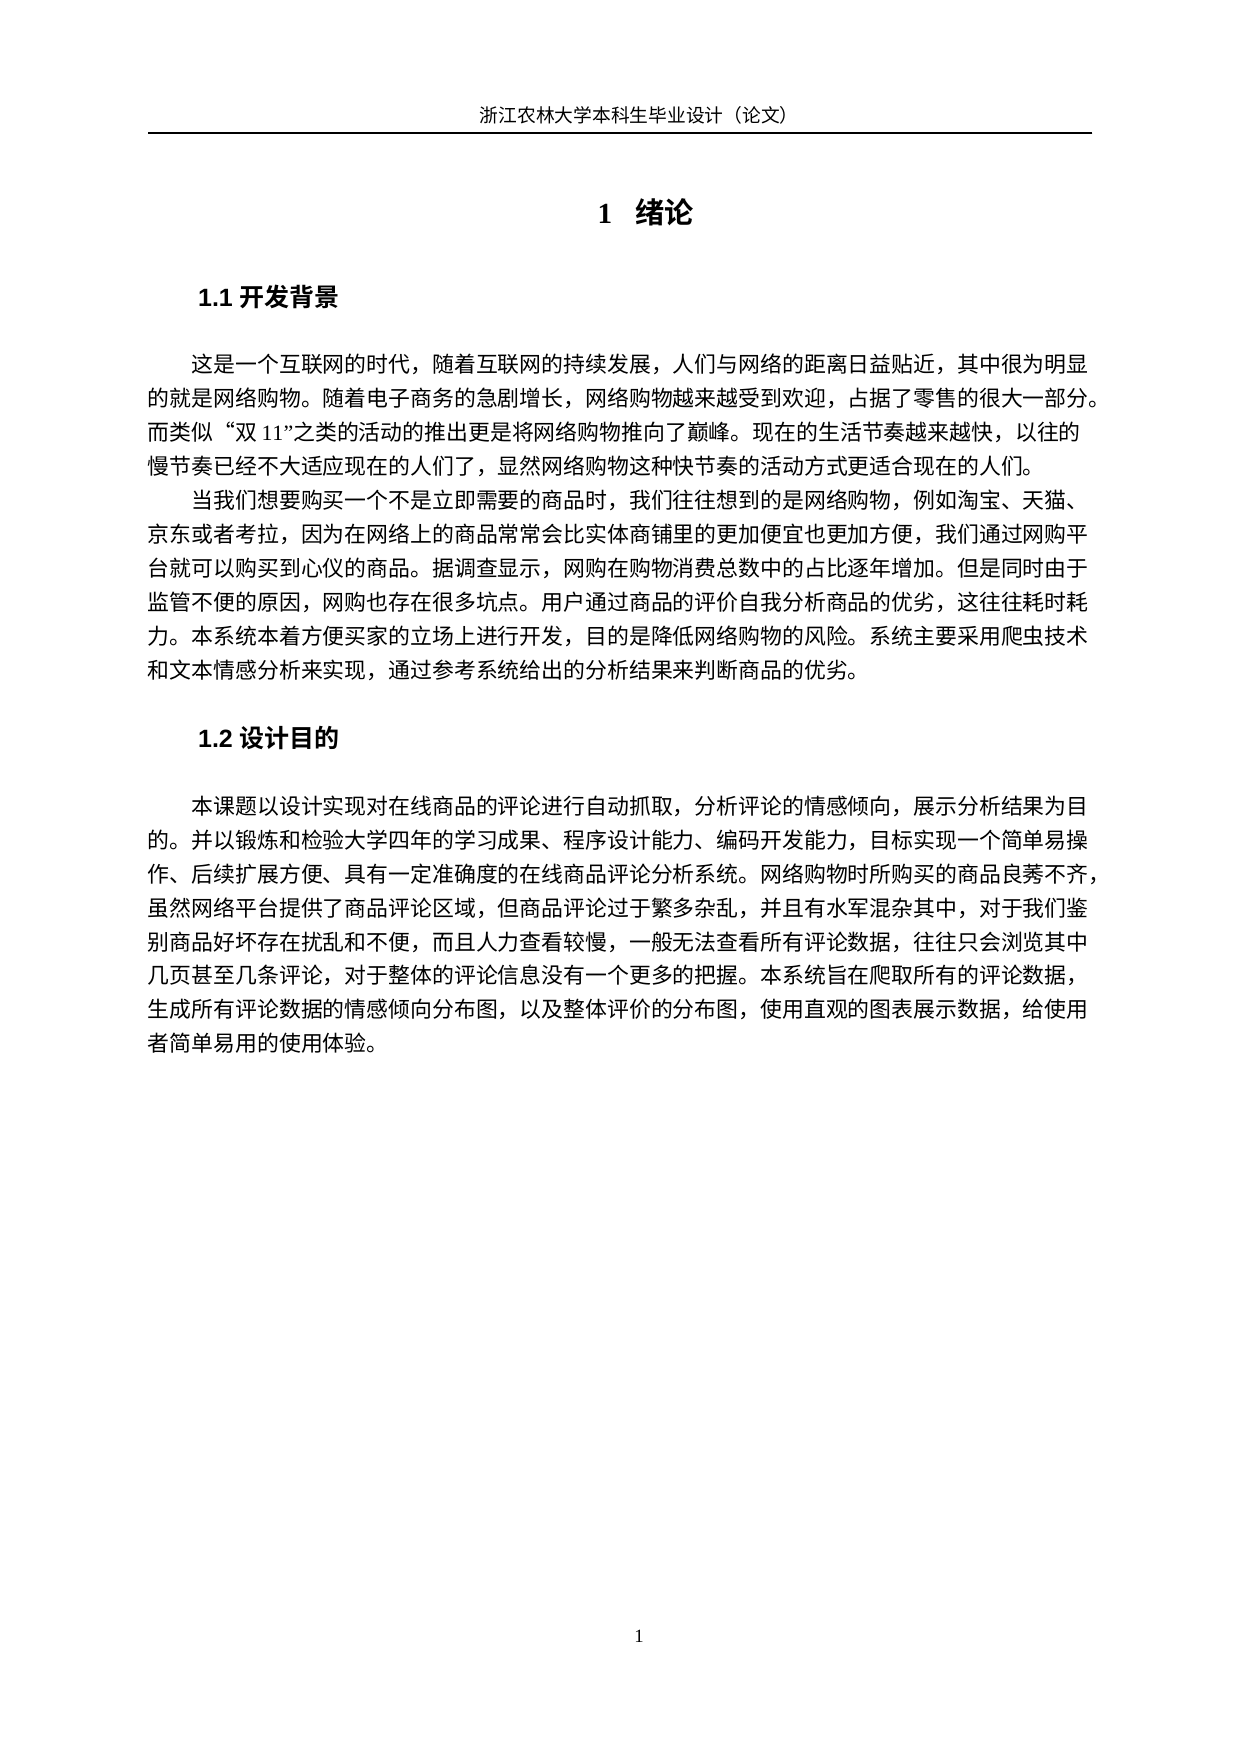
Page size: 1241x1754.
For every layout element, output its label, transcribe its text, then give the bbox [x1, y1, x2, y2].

subtitle 设计目的 [148, 703, 1071, 771]
subtitle 开发背景 [148, 261, 1071, 329]
text 当我们想要购买一个不是立即需要的商品时，我们往往想到的是网络购物，例如淘宝、天猫、京东或者考拉，因为在网络上的商品常常会比实体商铺里的更加便宜也更加方便，我们通过网购平台就可以购买到心仪的商品。据调查显示，网购在购物消费总数中的占比逐年增加。但是同时由于监管不便的原因，网购也存在很多坑点。用户通过商品的评价自我分析商品的优劣，这往往耗时耗力。本系统本着方便买家的立场上进行开发，目的是降低网络购物的风险。系统主要采用爬虫技术和文本情感分析来实现，通过参考系统给出的分析结果来判断商品的优劣。 [148, 482, 1092, 686]
subtitle 绪论 [148, 176, 1092, 244]
text 本课题以设计实现对在线商品的评论进行自动抓取，分析评论的情感倾向，展示分析结果为目的。并以锻炼和检验大学四年的学习成果、程序设计能力、编码开发能力，目标实现一个简单易操作、后续扩展方便、具有一定准确度的在线商品评论分析系统。网络购物时所购买的商品良莠不齐，虽然网络平台提供了商品评论区域，但商品评论过于繁多杂乱，并且有水军混杂其中，对于我们鉴别商品好坏存在扰乱和不便，而且人力查看较慢，一般无法查看所有评论数据，往往只会浏览其中几页甚至几条评论，对于整体的评论信息没有一个更多的把握。本系统旨在爬取所有的评论数据，生成所有评论数据的情感倾向分布图，以及整体评价的分布图，使用直观的图表展示数据，给使用者简单易用的使用体验。 [148, 788, 1092, 1059]
text 这是一个互联网的时代，随着互联网的持续发展，人们与网络的距离日益贴近，其中很为明显的就是网络购物。随着电子商务的急剧增长，网络购物越来越受到欢迎，占据了零售的很大一部分。而类似“双11”之类的活动的推出更是将网络购物推向了巅峰。现在的生活节奏越来越快，以往的慢节奏已经不大适应现在的人们了，显然网络购物这种快节奏的活动方式更适合现在的人们。 [148, 346, 1092, 482]
